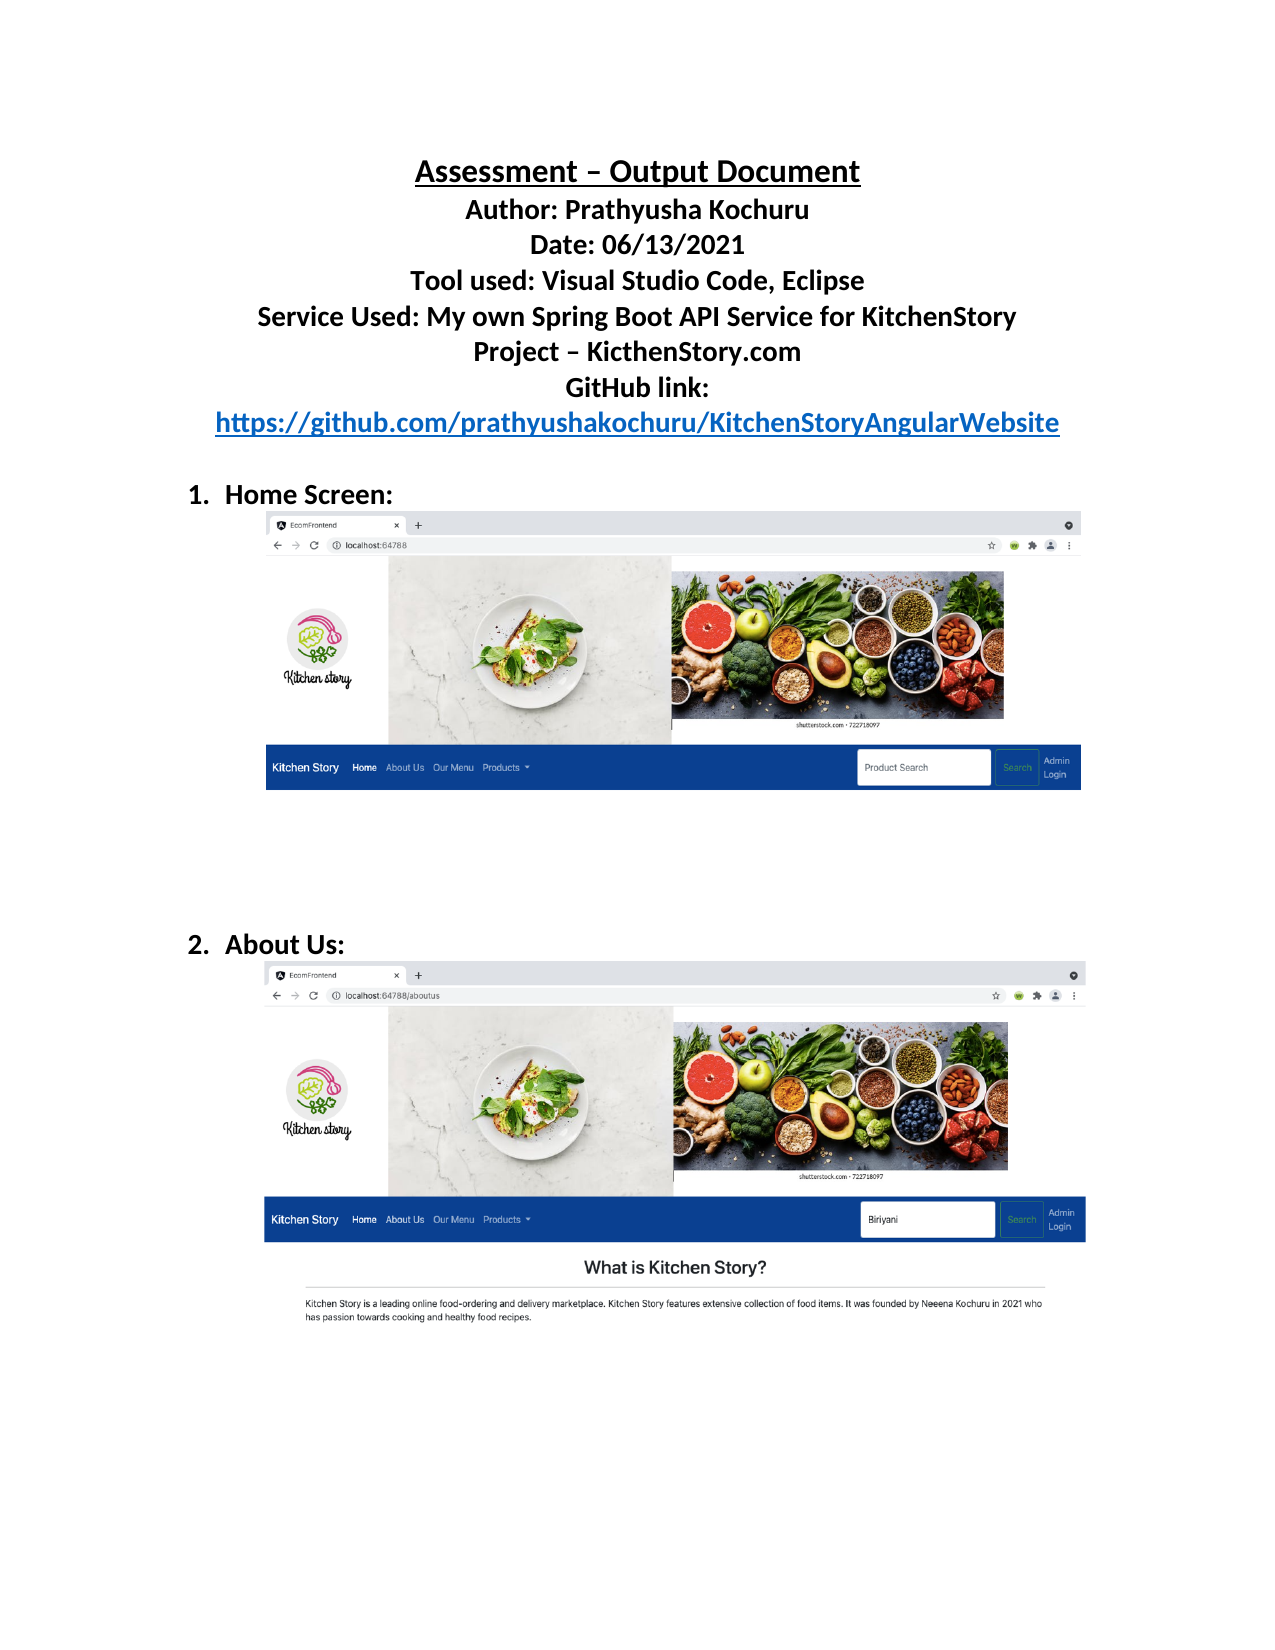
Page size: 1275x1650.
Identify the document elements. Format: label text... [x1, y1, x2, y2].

text GitHub link: https://github.com/prathyushakochuru/KitchenStoryAngularWebsite [150, 369, 1125, 440]
text Assessment – Output Document [150, 150, 1125, 191]
text Author: Prathyusha Kochuru [150, 191, 1125, 226]
text Date: 06/13/2021 [150, 226, 1125, 262]
text Service Used: My own Spring Boot API Service for KitchenStory [150, 298, 1125, 333]
picture [266, 511, 1081, 891]
list About Us: [187, 926, 1125, 961]
picture [264, 961, 1086, 1475]
list Home Screen: [187, 476, 1125, 511]
text Project – KicthenStory.com [150, 333, 1125, 369]
text Tool used: Visual Studio Code, Eclipse [150, 262, 1125, 298]
